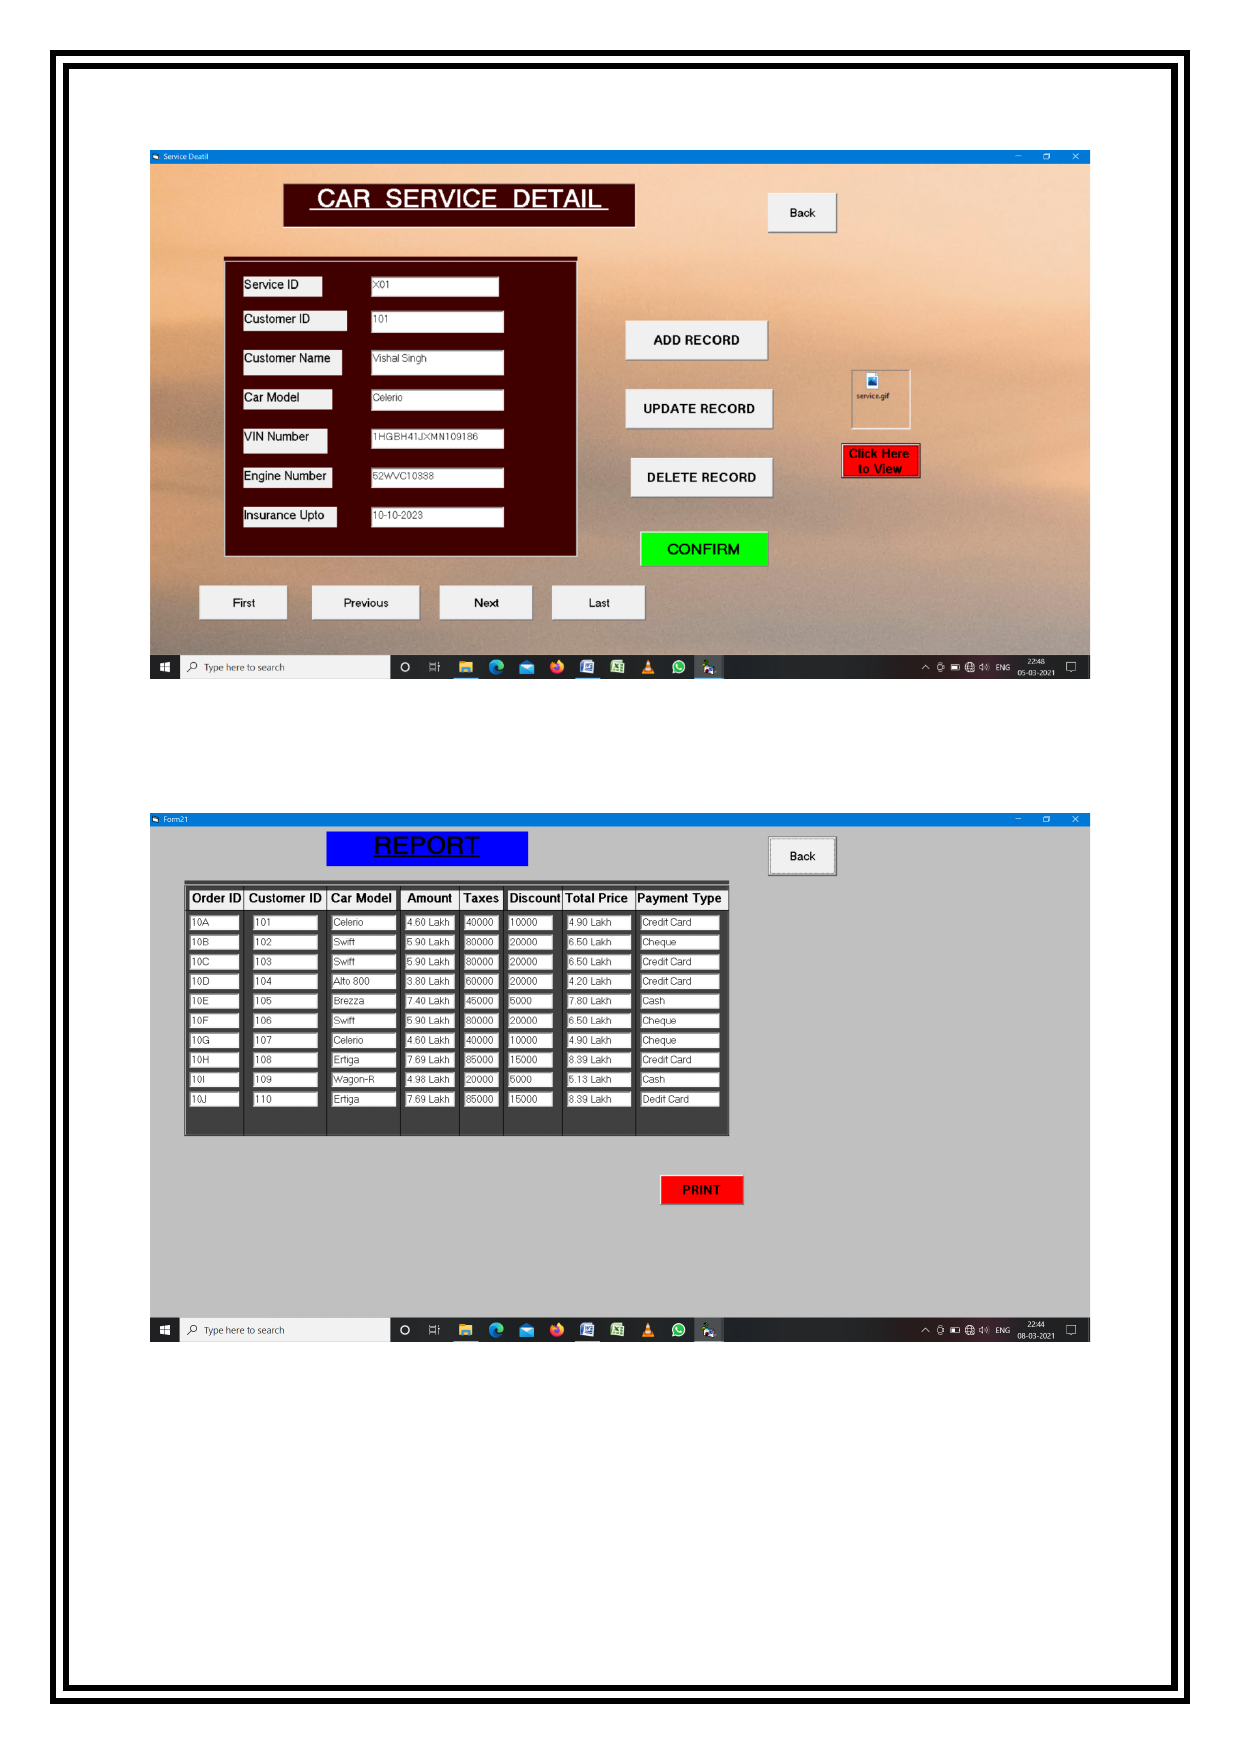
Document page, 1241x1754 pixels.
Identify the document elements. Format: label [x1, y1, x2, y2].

picture [150, 813, 1091, 1342]
picture [150, 150, 1091, 679]
